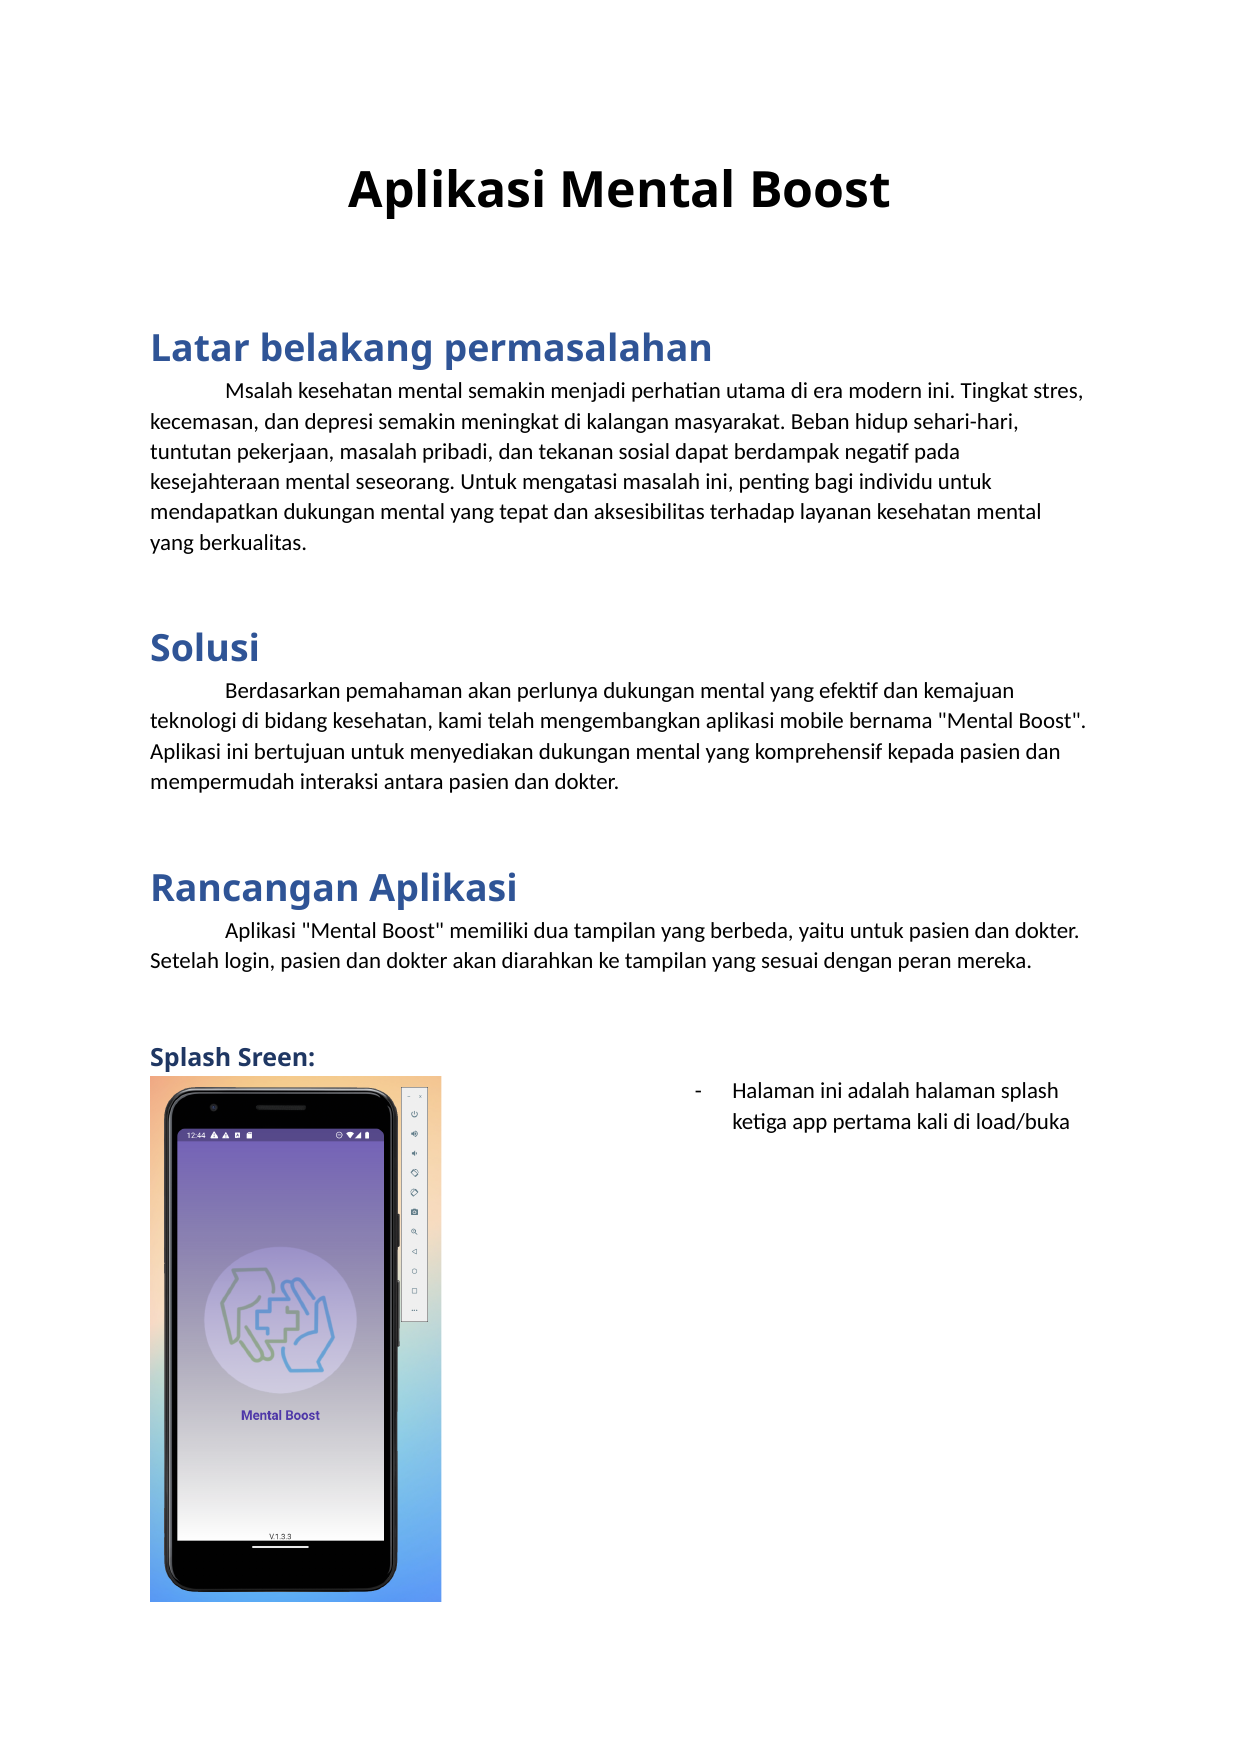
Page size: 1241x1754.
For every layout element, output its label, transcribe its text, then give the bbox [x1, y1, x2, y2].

subtitle Aplikasi Mental Boost [150, 154, 1090, 222]
list Halaman ini adalah halaman splash ketiga app pertama kali di load/buka [694, 1077, 1090, 1135]
subtitle Latar belakang permasalahan [150, 321, 1090, 372]
text Aplikasi "Mental Boost" memiliki dua tampilan yang berbeda, yaitu untuk pasien dan dokter. Setelah login, pasien dan dokter akan diarahkan ke tampilan yang sesuai dengan peran mereka. [150, 916, 1090, 974]
subtitle Solusi [150, 621, 1090, 672]
picture [150, 1076, 442, 1602]
subtitle Splash Sreen: [150, 1040, 1090, 1074]
subtitle Rancangan Aplikasi [150, 861, 1090, 912]
text Berdasarkan pemahaman akan perlunya dukungan mental yang efektif dan kemajuan teknologi di bidang kesehatan, kami telah mengembangkan aplikasi mobile bernama "Mental Boost". Aplikasi ini bertujuan untuk menyediakan dukungan mental yang komprehensif kepada pasien dan mempermudah interaksi antara pasien dan dokter. [150, 676, 1090, 795]
text Msalah kesehatan mental semakin menjadi perhatian utama di era modern ini. Tingkat stres, kecemasan, dan depresi semakin meningkat di kalangan masyarakat. Beban hidup sehari-hari, tuntutan pekerjaan, masalah pribadi, dan tekanan sosial dapat berdampak negatif pada kesejahteraan mental seseorang. Untuk mengatasi masalah ini, penting bagi individu untuk mendapatkan dukungan mental yang tepat dan aksesibilitas terhadap layanan kesehatan mental yang berkualitas. [150, 377, 1090, 556]
